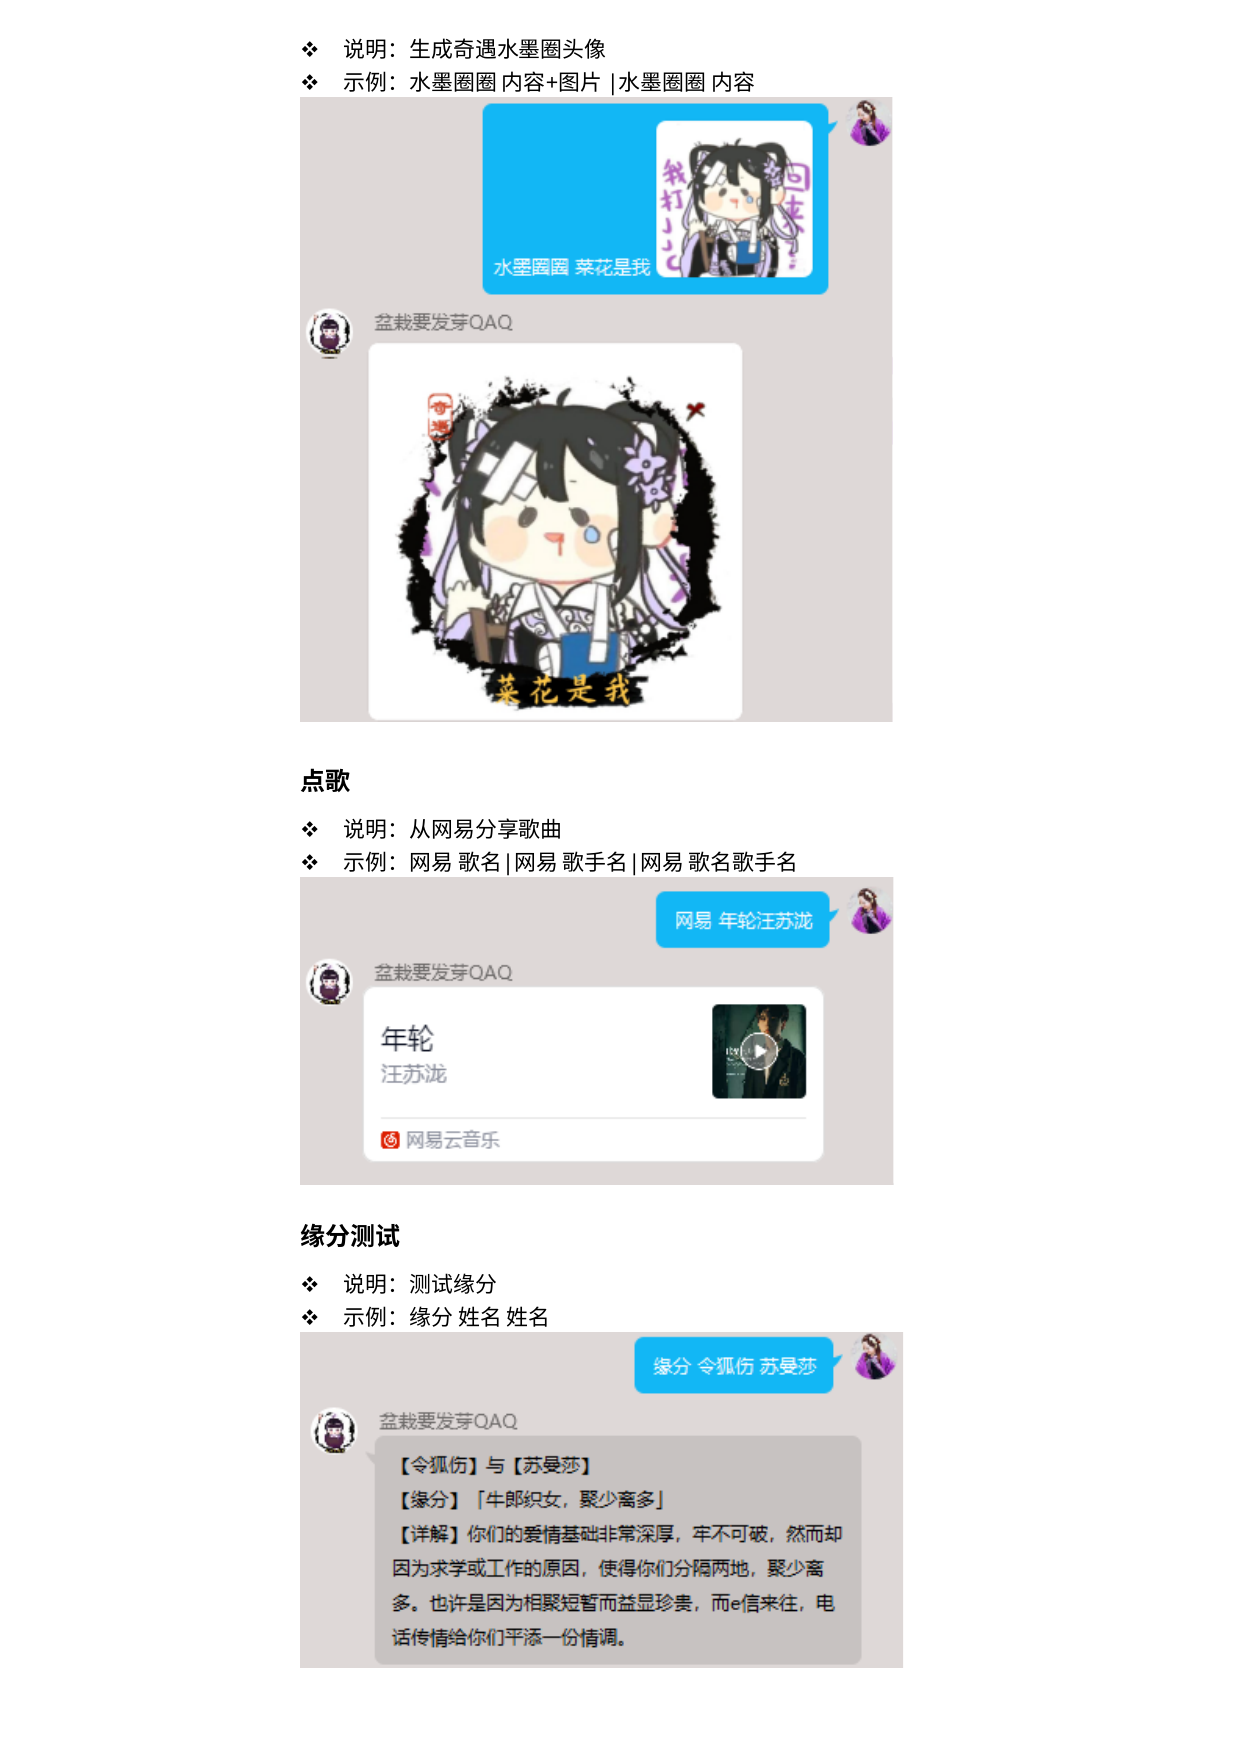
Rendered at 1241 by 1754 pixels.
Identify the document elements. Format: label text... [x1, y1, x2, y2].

list 说明：从网易分享歌曲 [300, 812, 940, 844]
list 说明：测试缘分 [300, 1267, 940, 1299]
text 点歌 [300, 747, 940, 812]
picture [300, 877, 894, 1185]
picture [300, 1332, 904, 1668]
text 缘分测试 [300, 1202, 940, 1267]
list 示例：网易 歌名|网易 歌手名|网易 歌名歌手名 [300, 844, 940, 877]
list 示例：缘分 姓名 姓名 [300, 1299, 940, 1332]
list 示例：水墨圈圈 内容+图片 |水墨圈圈 内容 [300, 64, 940, 97]
picture [300, 97, 893, 722]
list 说明：生成奇遇水墨圈头像 [300, 32, 940, 64]
